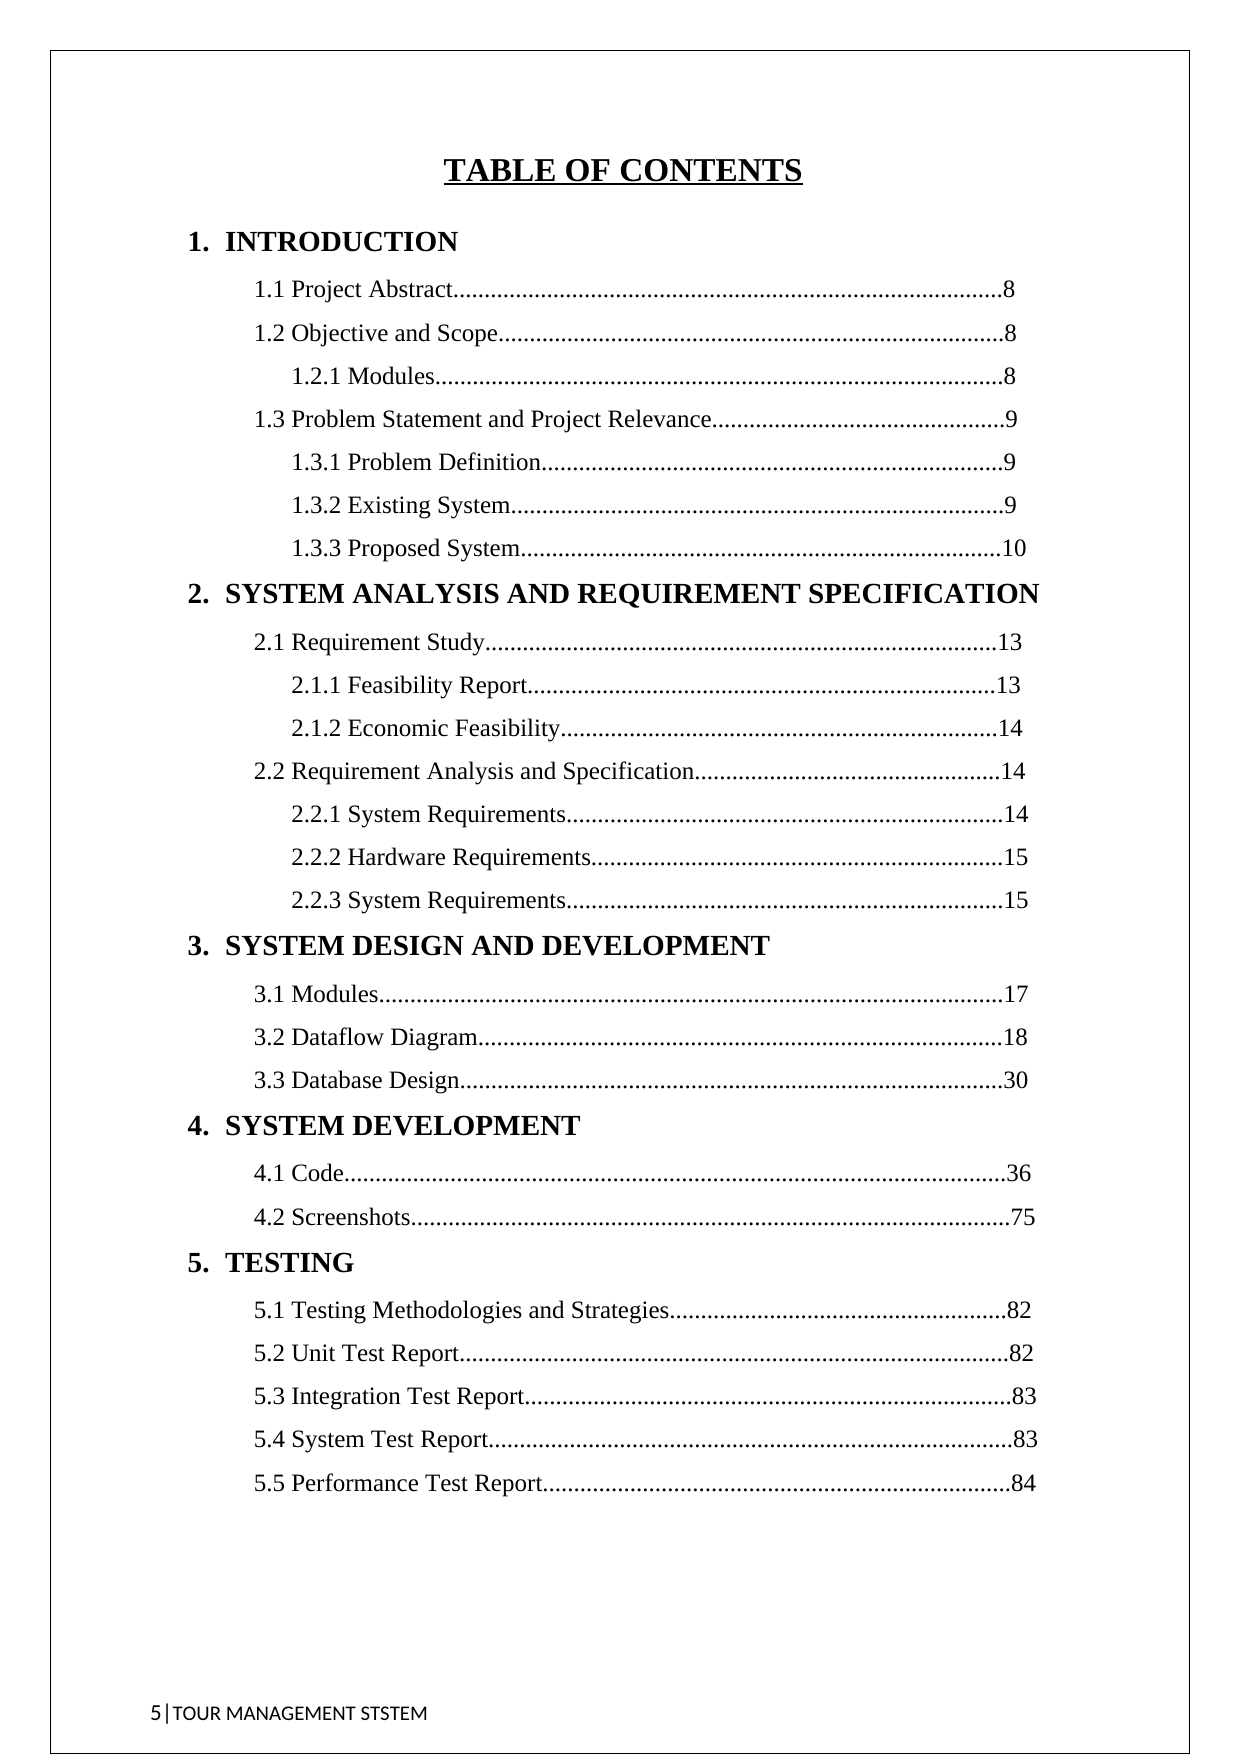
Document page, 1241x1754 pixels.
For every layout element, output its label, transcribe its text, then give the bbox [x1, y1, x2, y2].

list Modules....................................................................................................17 [253, 979, 1090, 1008]
list Testing Methodologies and Strategies......................................................82 [253, 1295, 1090, 1324]
list 2.2.2 Hardware Requirements..................................................................15 [291, 842, 1090, 871]
list 2.1.2 Economic Feasibility......................................................................14 [291, 713, 1090, 742]
list 1.2.1 Modules...........................................................................................8 [291, 361, 1090, 389]
text TABLE OF CONTENTS [150, 150, 1090, 188]
list SYSTEM ANALYSIS AND REQUIREMENT SPECIFICATION [187, 576, 1090, 610]
list Unit Test Report........................................................................................82 [253, 1338, 1090, 1367]
list 1.3.1 Problem Definition..........................................................................9 [291, 447, 1090, 476]
list Screenshots................................................................................................75 [253, 1202, 1090, 1230]
list System Test Report....................................................................................83 [253, 1424, 1090, 1453]
list Performance Test Report...........................................................................84 [253, 1468, 1090, 1496]
list SYSTEM DESIGN AND DEVELOPMENT [187, 928, 1090, 962]
list INTRODUCTION [187, 224, 1090, 258]
list 1.3.2 Existing System...............................................................................9 [291, 490, 1090, 519]
list 1.3.3 Proposed System.............................................................................10 [291, 533, 1090, 562]
list TESTING [187, 1245, 1090, 1278]
list Problem Statement and Project Relevance...............................................9 [253, 404, 1090, 433]
list Objective and Scope.................................................................................8 [253, 318, 1090, 346]
list Dataflow Diagram....................................................................................18 [253, 1022, 1090, 1051]
list Integration Test Report..............................................................................83 [253, 1381, 1090, 1410]
list 2.2.3 System Requirements......................................................................15 [291, 885, 1090, 914]
list 2.2.1 System Requirements......................................................................14 [291, 799, 1090, 828]
list 2.1.1 Feasibility Report...........................................................................13 [291, 670, 1090, 698]
list Code..........................................................................................................36 [253, 1158, 1090, 1187]
list SYSTEM DEVELOPMENT [187, 1108, 1090, 1142]
list Project Abstract........................................................................................8 [253, 274, 1090, 303]
list Requirement Analysis and Specification.................................................14 [253, 756, 1090, 785]
list Database Design.......................................................................................30 [253, 1065, 1090, 1094]
list Requirement Study..................................................................................13 [253, 627, 1090, 655]
